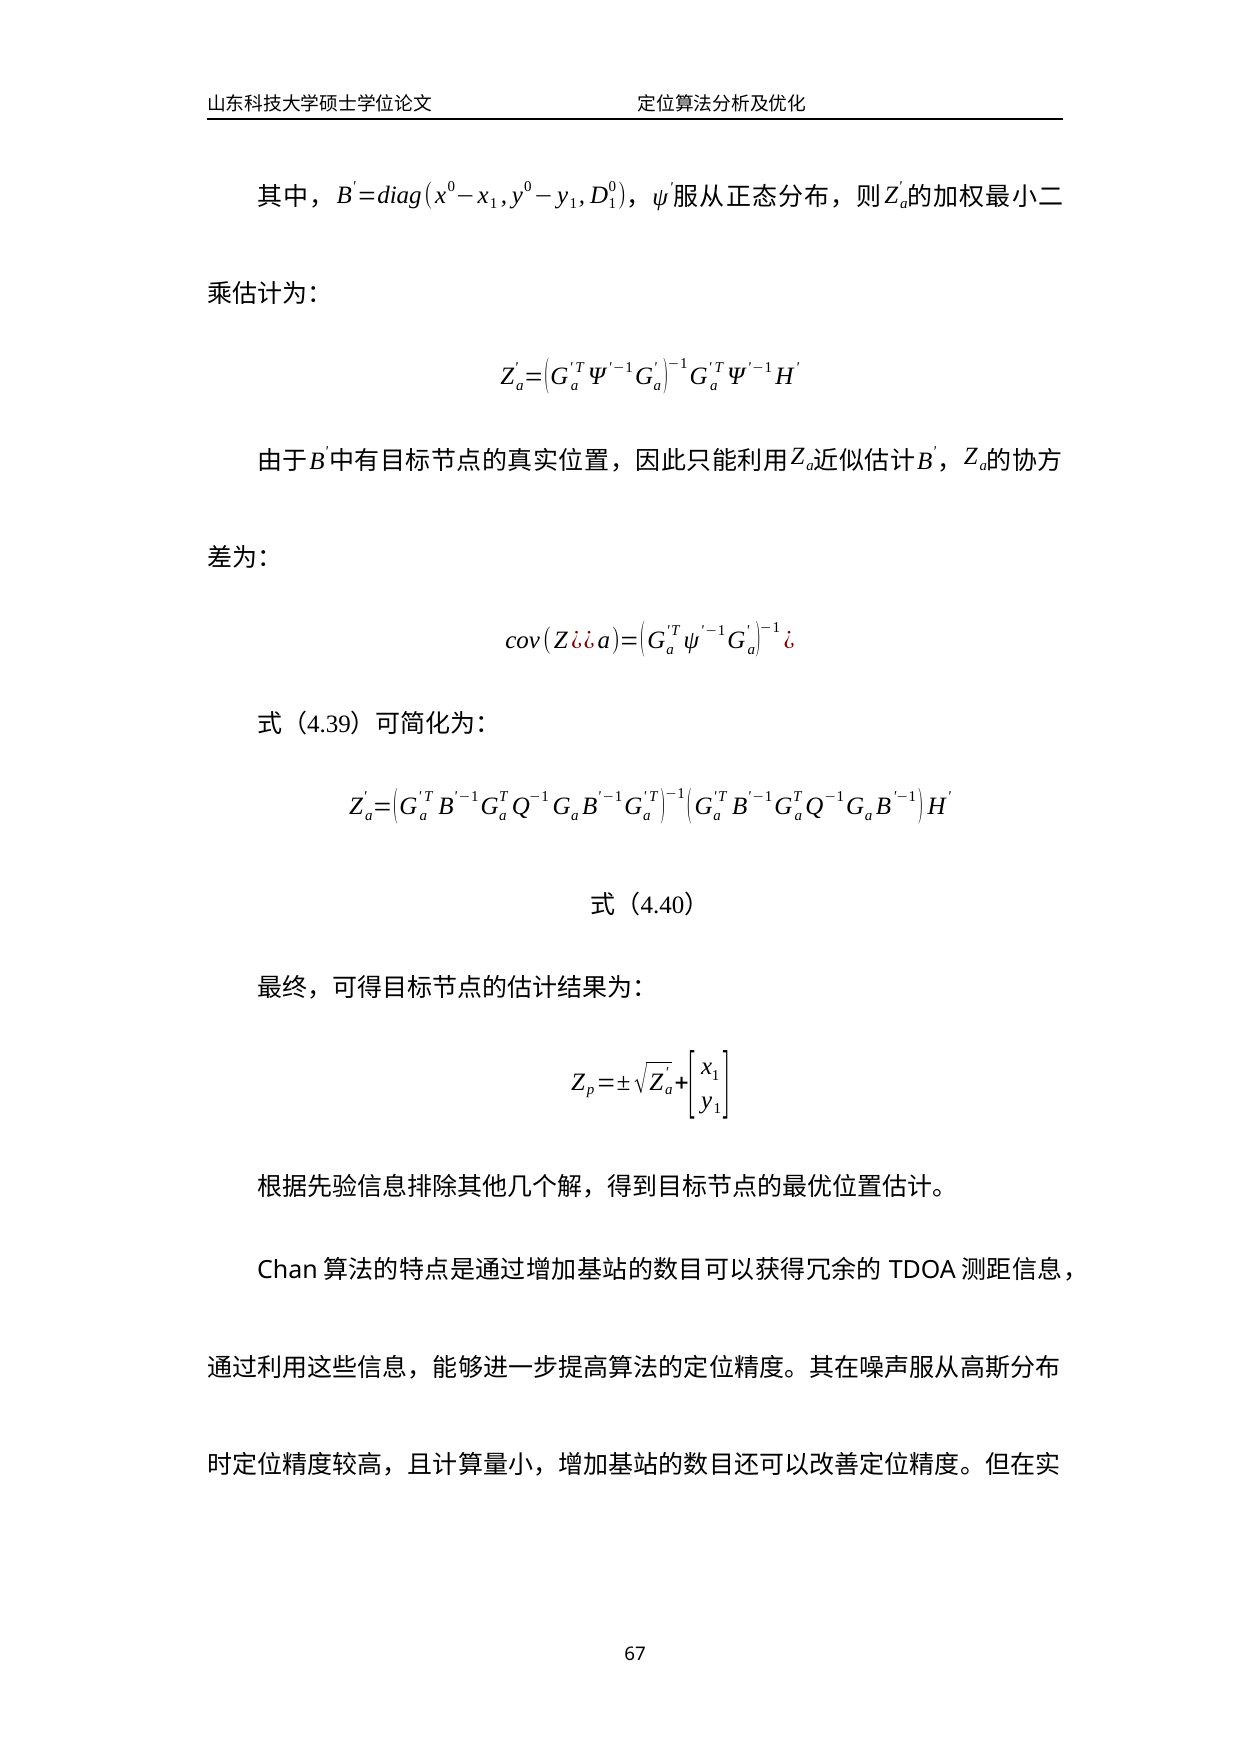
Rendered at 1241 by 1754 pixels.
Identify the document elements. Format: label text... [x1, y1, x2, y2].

text 式（4.41） [207, 1036, 1063, 1134]
text 式（4.40） [207, 773, 1063, 935]
text 式（4.38） [207, 343, 1063, 408]
text 根据先验信息排除其他几个解，得到目标节点的最优位置估计。 [207, 1152, 1063, 1217]
text 其中，，服从正态分布，则的加权最小二乘估计为： [207, 162, 1063, 324]
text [207, 1235, 1063, 1495]
text 最终，可得目标节点的估计结果为： [207, 953, 1063, 1018]
text 式（4.39）可简化为： [207, 689, 1063, 754]
text 由于中有目标节点的真实位置，因此只能利用近似估计，的协方差为： [207, 426, 1063, 588]
text 式（4.39） [207, 606, 1063, 671]
